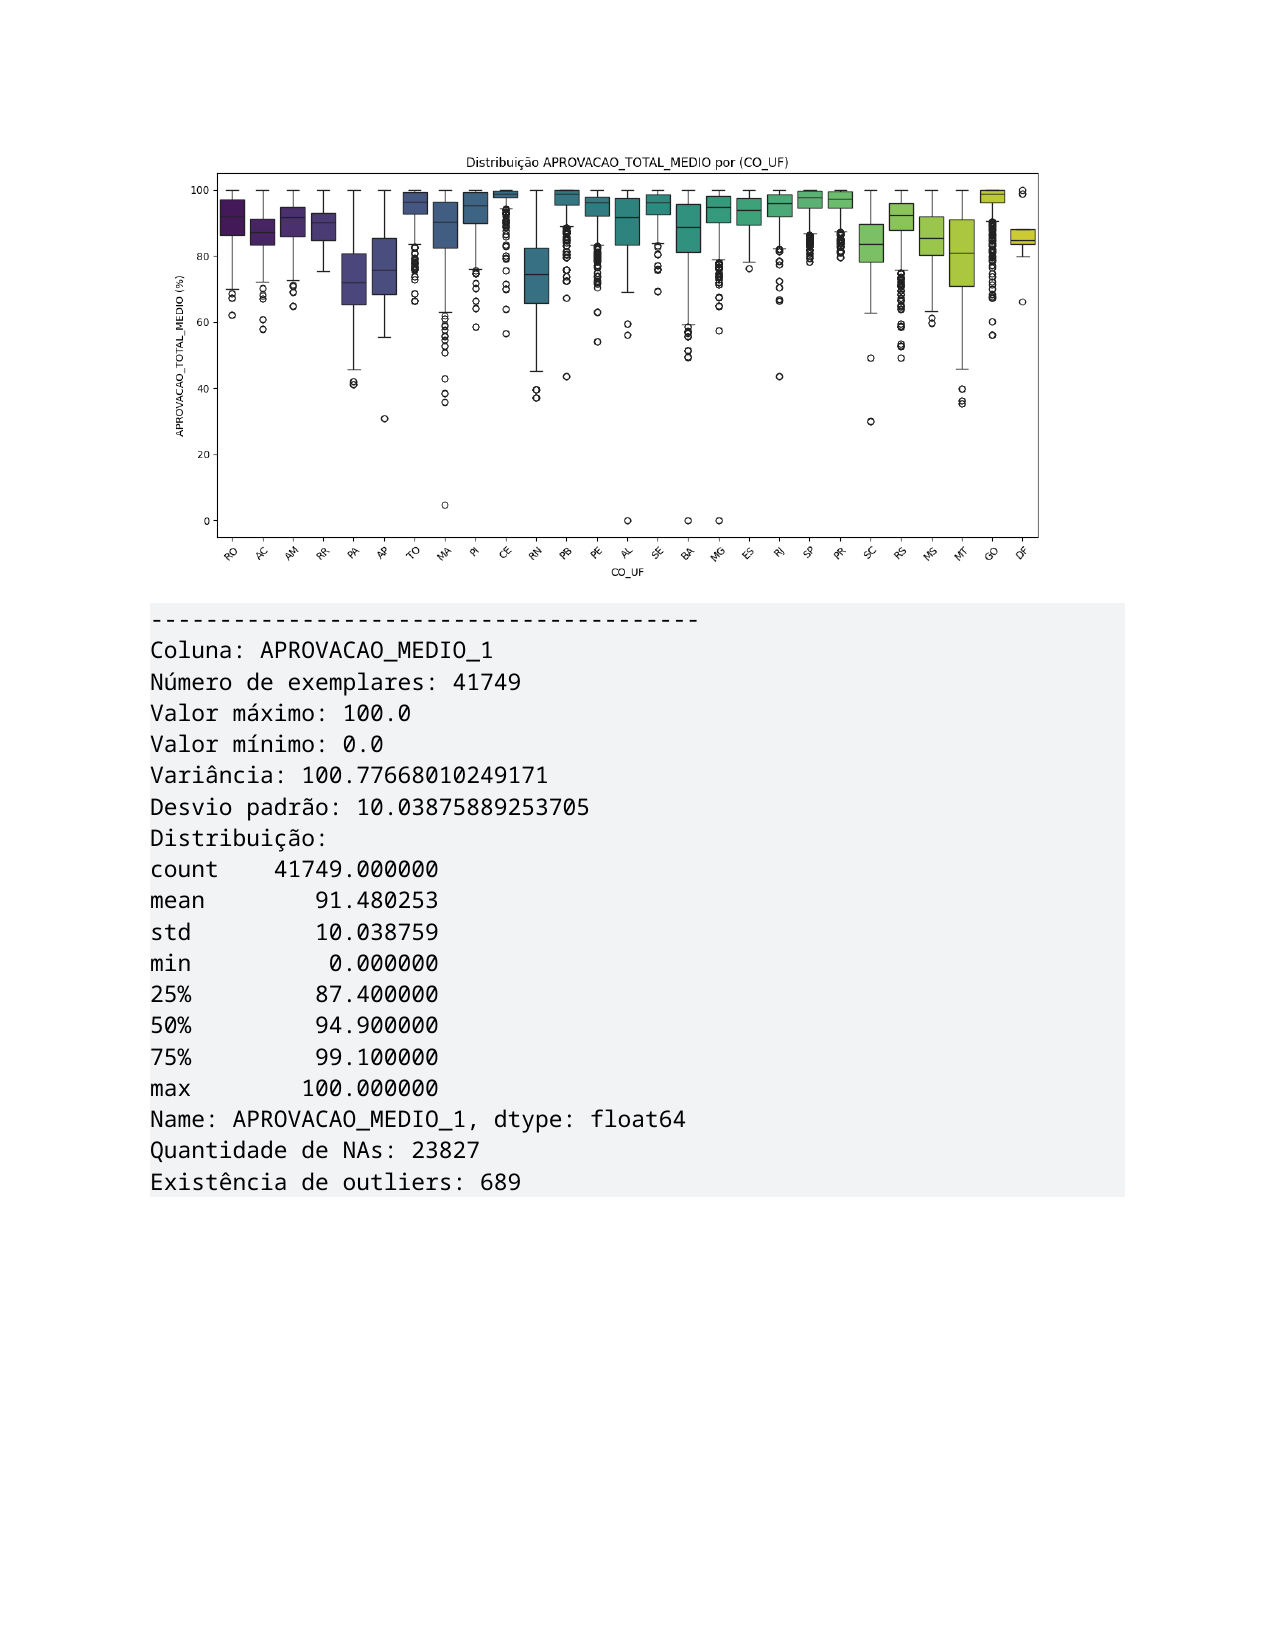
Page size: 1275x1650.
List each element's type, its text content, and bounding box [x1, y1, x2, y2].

text ---------------------------------------- Coluna: APROVACAO_MEDIO_1 Número de exemplares: 41749 Valor máximo: 100.0 Valor mínimo: 0.0 Variância: 100.77668010249171 Desvio padrão: 10.03875889253705 Distribuição: count 41749.000000 mean 91.480253 std 10.038759 min 0.000000 25% 87.400000 50% 94.900000 75% 99.100000 max 100.000000 Name: APROVACAO_MEDIO_1, dtype: float64 Quantidade de NAs: 23827 Existência de outliers: 689 [150, 603, 1125, 1197]
picture [168, 150, 1044, 585]
